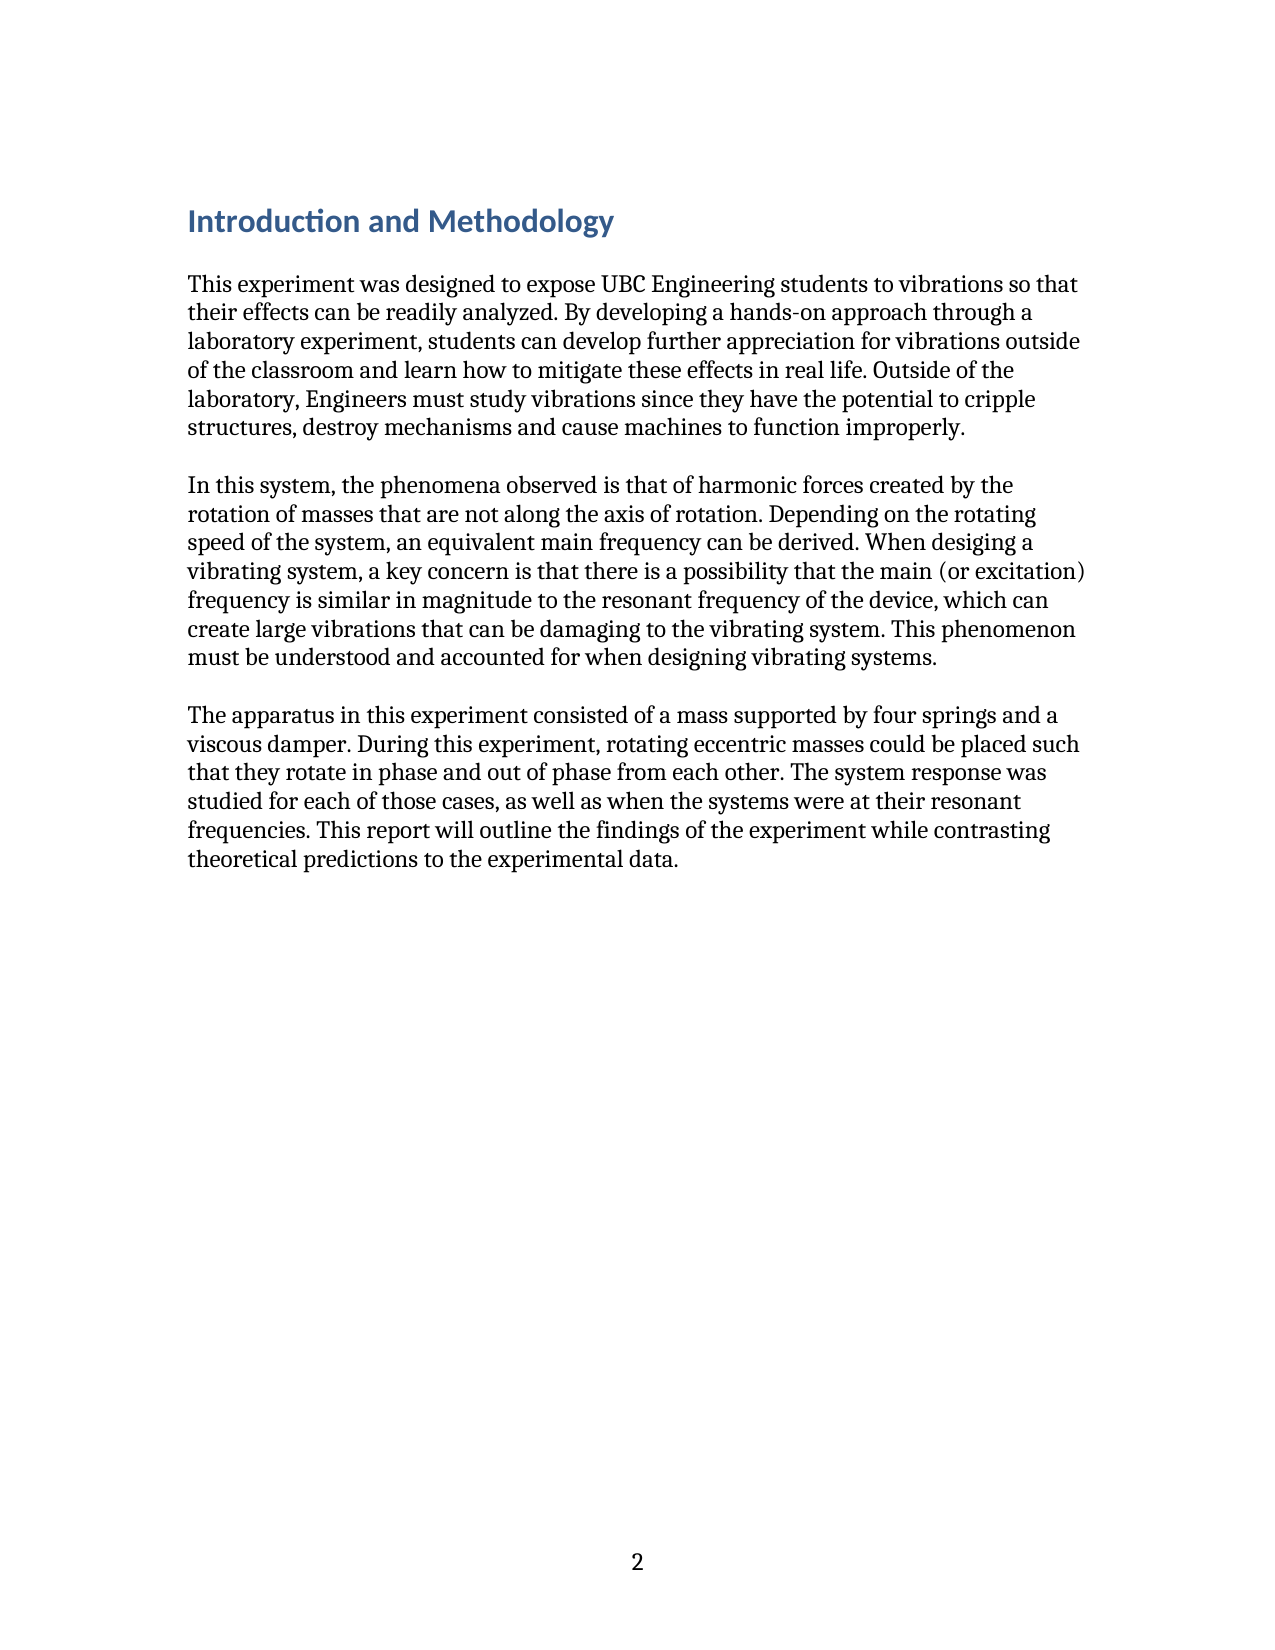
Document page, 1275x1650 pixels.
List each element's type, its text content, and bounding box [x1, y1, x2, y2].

text The apparatus in this experiment consisted of a mass supported by four springs and a viscous damper. During this experiment, rotating eccentric masses could be placed such that they rotate in phase and out of phase from each other. The system response was studied for each of those cases, as well as when the systems were at their resonant frequencies. This report will outline the findings of the experiment while contrasting theoretical predictions to the experimental data. [187, 701, 1087, 873]
text This experiment was designed to expose UBC Engineering students to vibrations so that their effects can be readily analyzed. By developing a hands-on approach through a laboratory experiment, students can develop further appreciation for vibrations outside of the classroom and learn how to mitigate these effects in real life. Outside of the laboratory, Engineers must study vibrations since they have the potential to cripple structures, destroy mechanisms and cause machines to function improperly. [187, 269, 1087, 442]
text In this system, the phenomena observed is that of harmonic forces created by the rotation of masses that are not along the axis of rotation. Depending on the rotating speed of the system, an equivalent main frequency can be derived. When desiging a vibrating system, a key concern is that there is a possibility that the main (or excitation) frequency is similar in magnitude to the resonant frequency of the device, which can create large vibrations that can be damaging to the vibrating system. This phenomenon must be understood and accounted for when designing vibrating systems. [187, 471, 1087, 672]
subtitle Introduction and Methodology [187, 200, 1087, 241]
